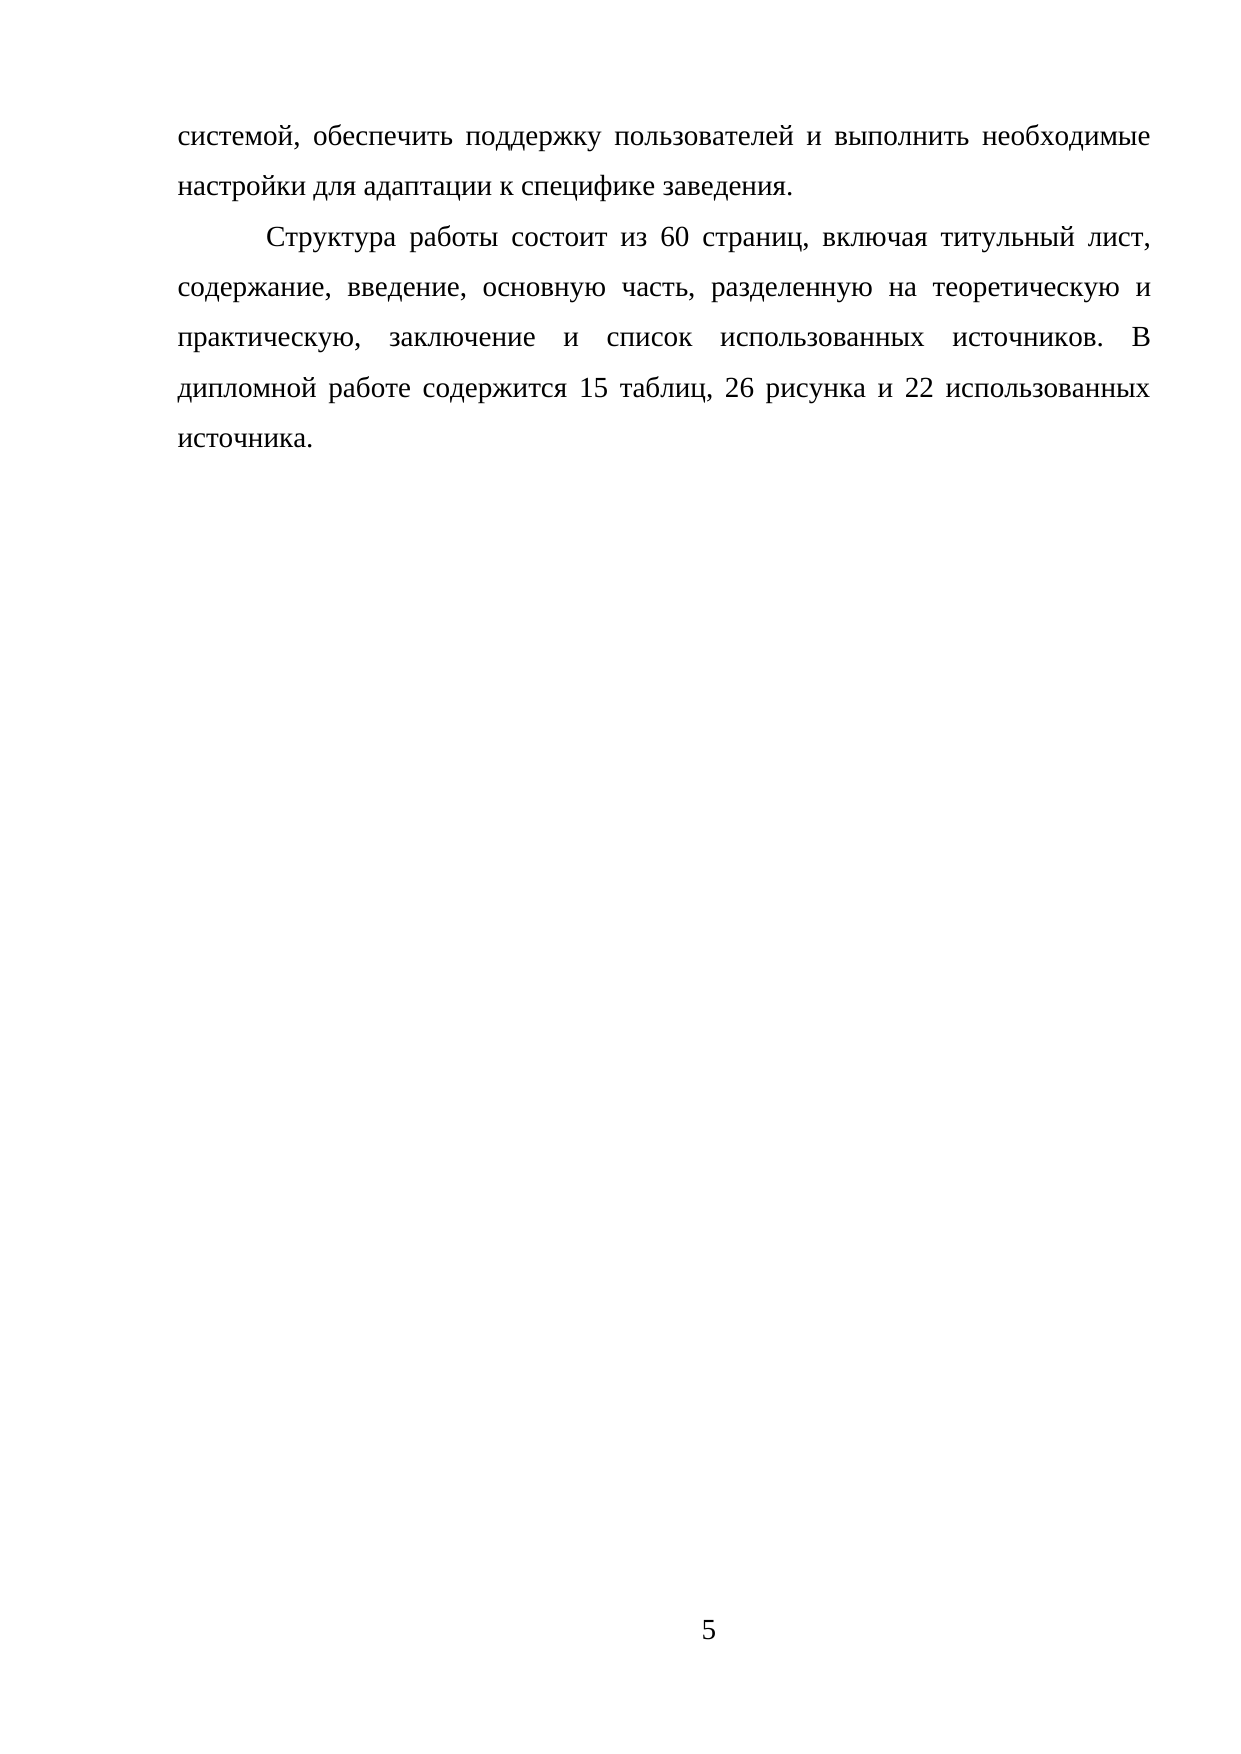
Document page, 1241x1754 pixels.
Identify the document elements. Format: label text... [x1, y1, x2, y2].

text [177, 118, 1152, 202]
text Структура работы состоит из 60 страниц, включая титульный лист, содержание, введение, основную часть, разделенную на теоретическую и практическую, заключение и список использованных источников. В дипломной работе содержится 15 таблиц, 26 рисунка и 22 использованных источника. [177, 219, 1152, 504]
